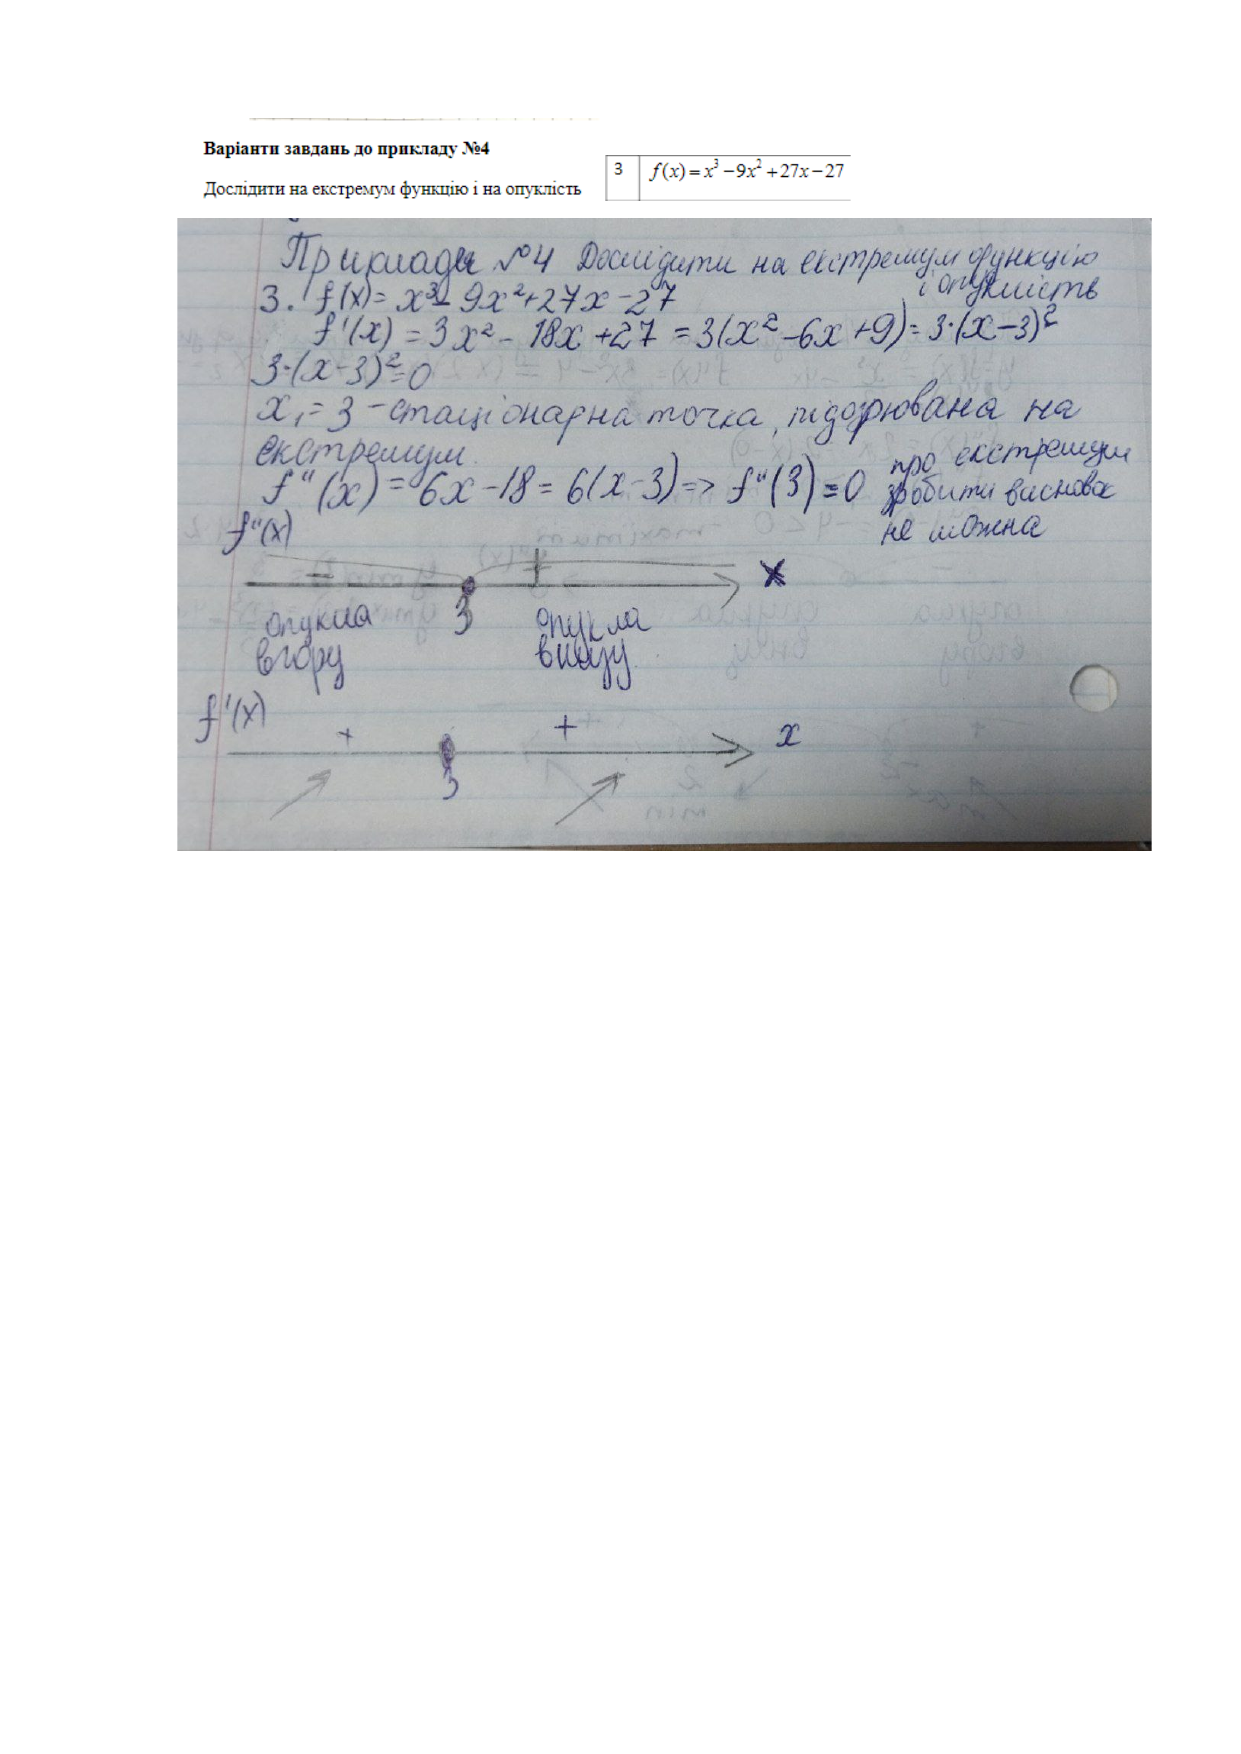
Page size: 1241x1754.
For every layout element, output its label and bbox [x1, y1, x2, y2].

picture [177, 118, 851, 201]
picture [177, 218, 1152, 851]
